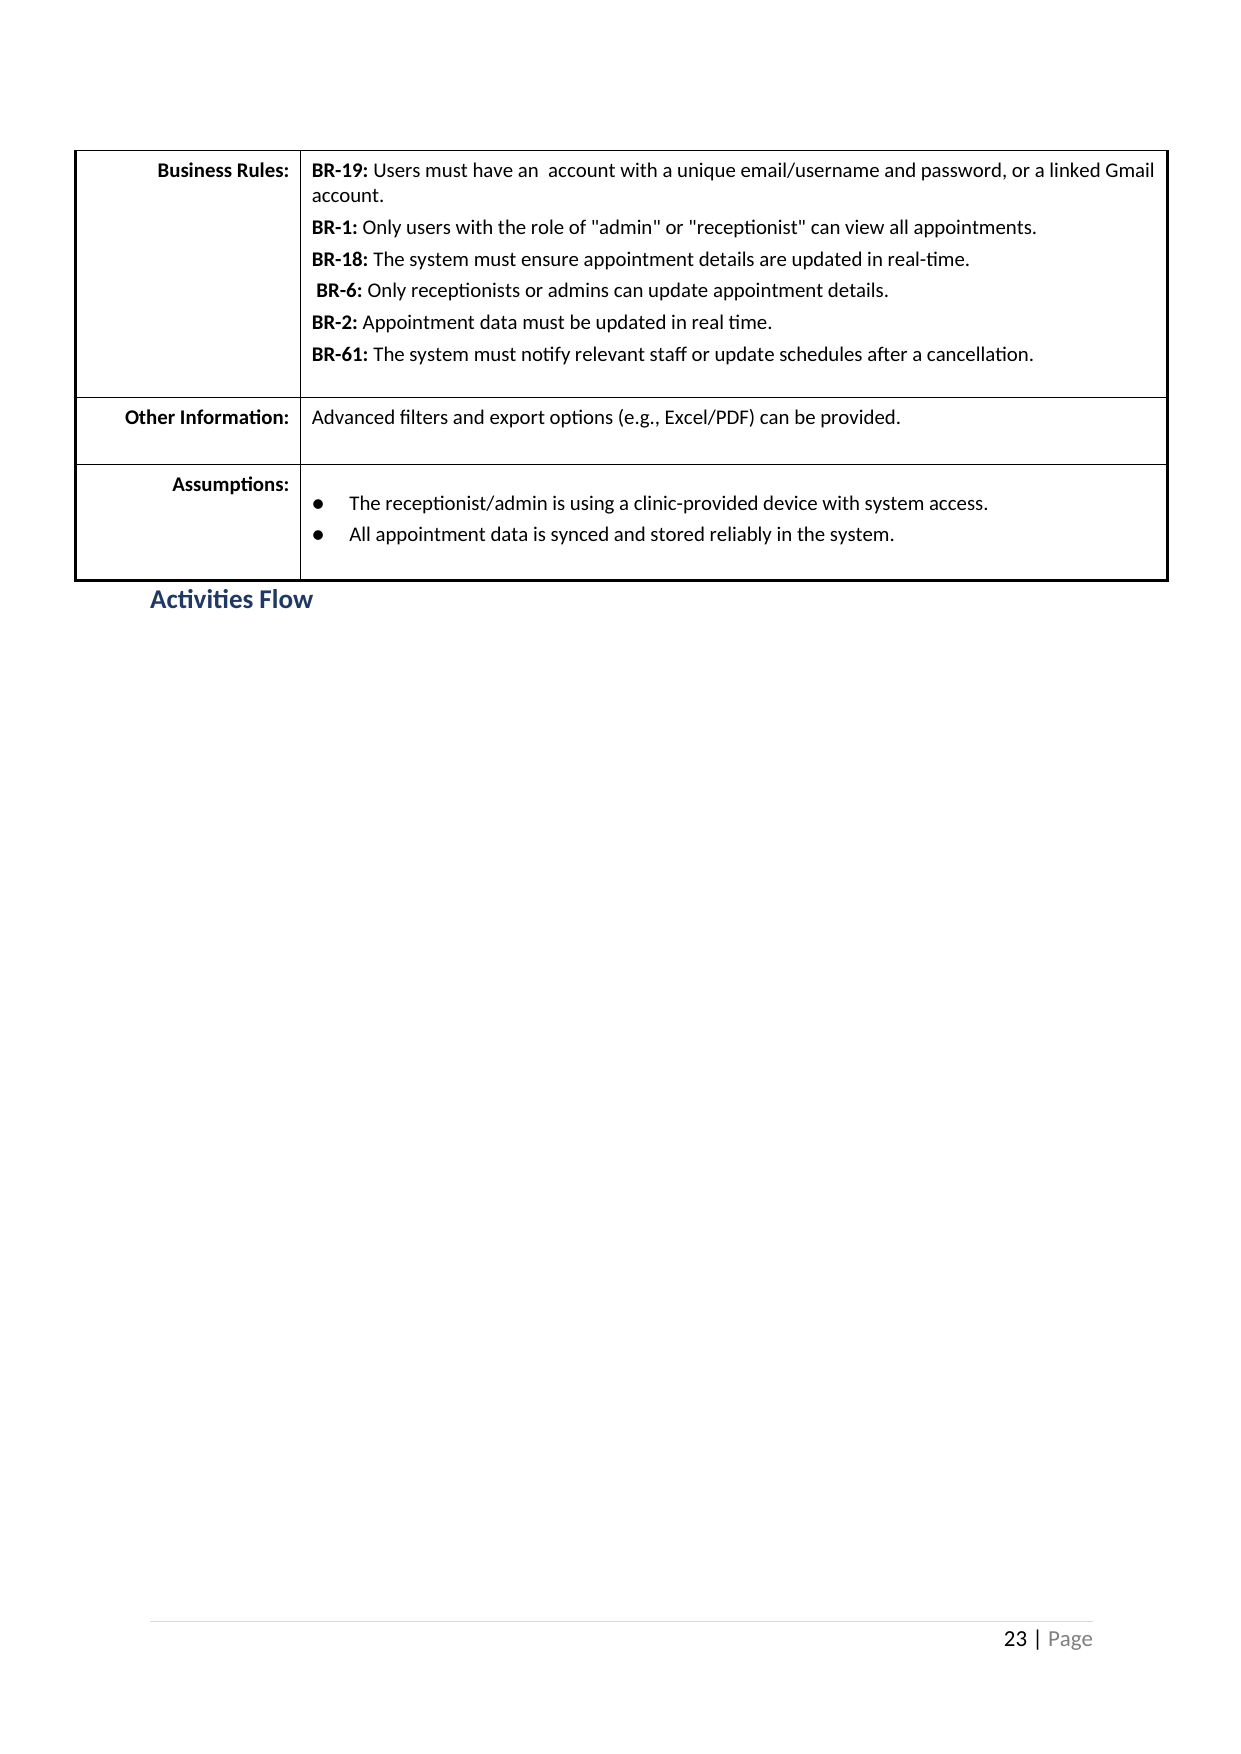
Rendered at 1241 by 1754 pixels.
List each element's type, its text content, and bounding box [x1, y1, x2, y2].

table_cell Other Information: [77, 398, 300, 464]
table_cell BR-19: Users must have an account with a unique email/username and password, or a linked Gmail account. BR-1: Only users with the role of "admin" or "receptionist" can view all appointments. BR-18: The system must ensure appointment details are updated in real-time. BR-6: Only receptionists or admins can update appointment details. BR-2: Appointment data must be updated in real time. BR-61: The system must notify relevant staff or update schedules after a cancellation. [301, 151, 1166, 397]
table_cell Advanced filters and export options (e.g., Excel/PDF) can be provided. [301, 398, 1166, 464]
table_cell Business Rules: [77, 151, 300, 397]
table_cell Assumptions: [77, 465, 300, 579]
text Activities Flow [150, 582, 1093, 615]
table_cell The receptionist/admin is using a clinic-provided device with system access. All appointment data is synced and stored reliably in the system. [301, 465, 1166, 579]
